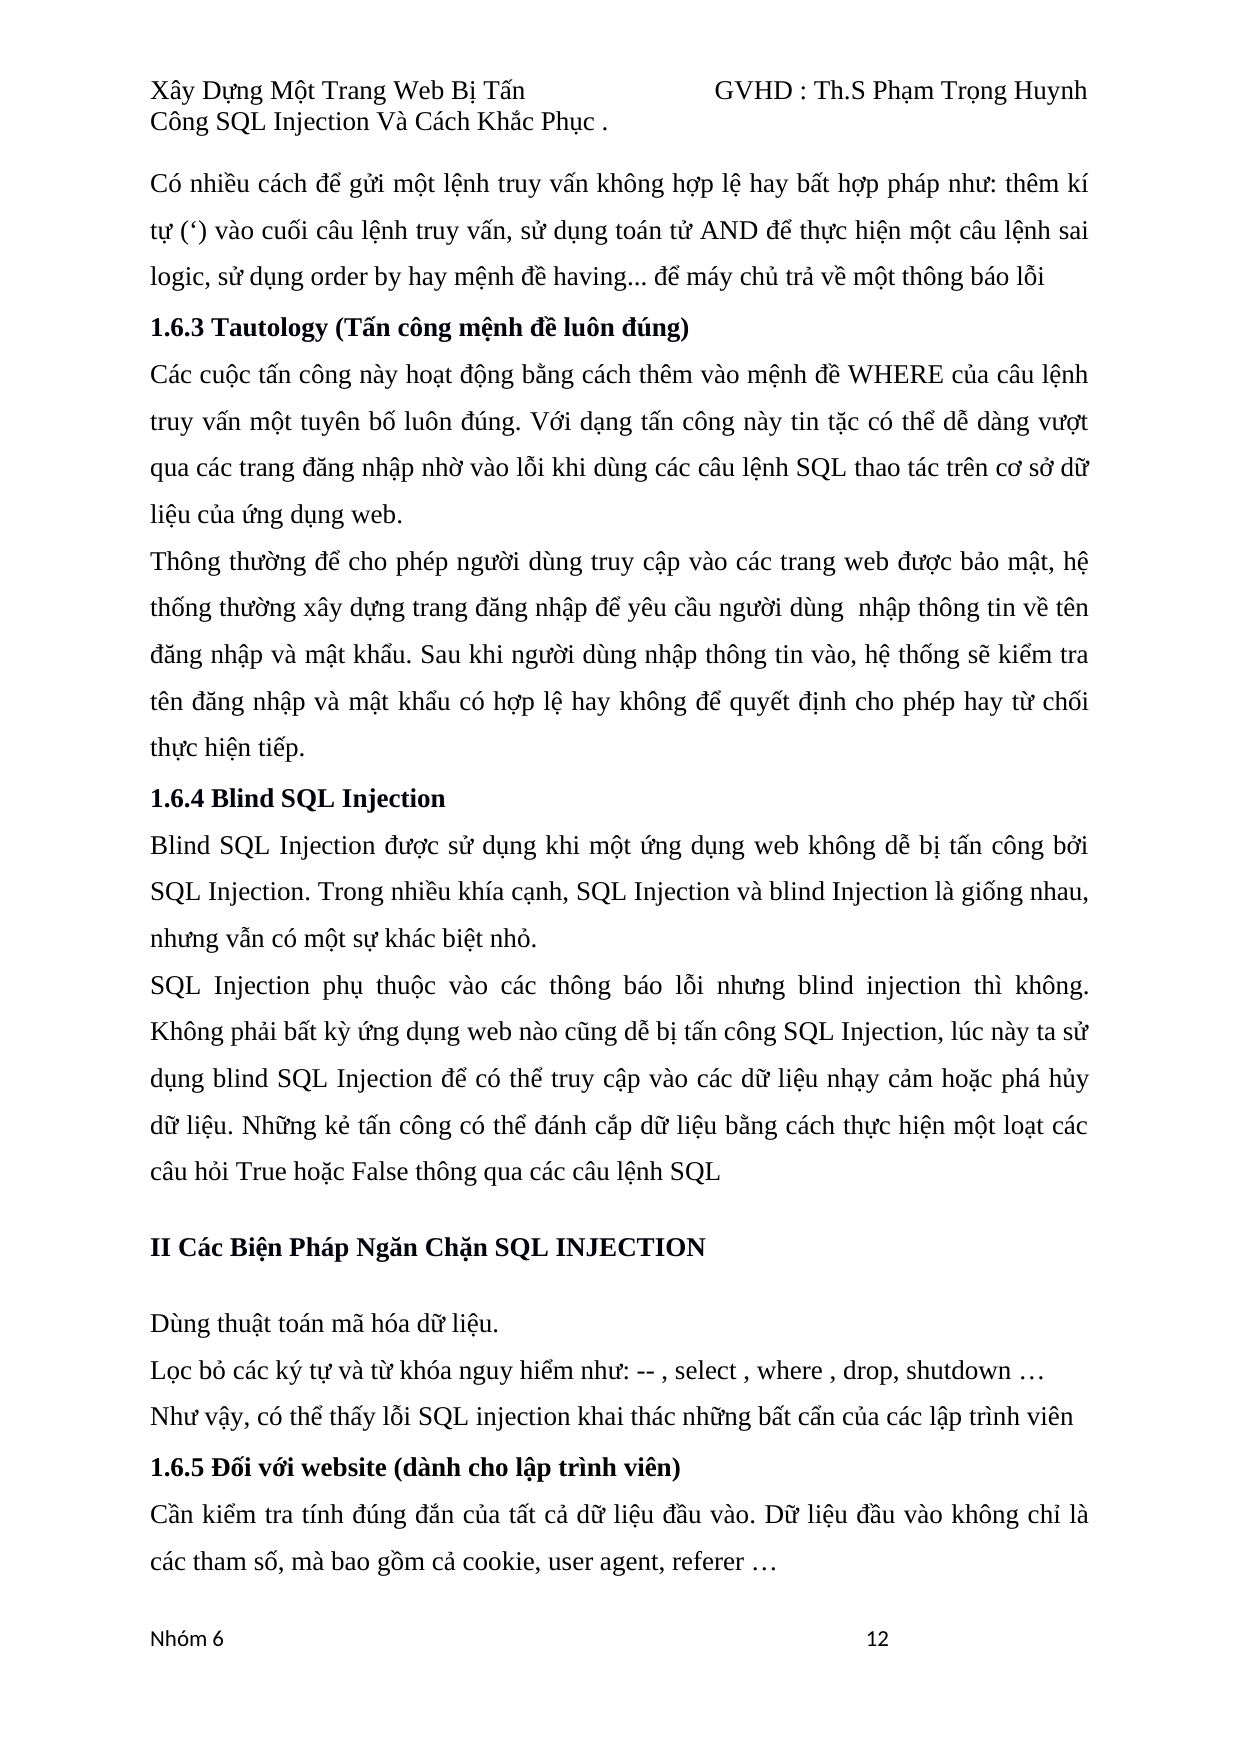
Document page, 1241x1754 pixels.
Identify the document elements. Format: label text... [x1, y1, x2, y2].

text Dùng thuật toán mã hóa dữ liệu. [150, 1307, 1090, 1338]
text Các cuộc tấn công này hoạt động bằng cách thêm vào mệnh đề WHERE của câu lệnh truy vấn một tuyên bố luôn đúng. Với dạng tấn công này tin tặc có thể dễ dàng vượt qua các trang đăng nhập nhờ vào lỗi khi dùng các câu lệnh SQL thao tác trên cơ sở dữ liệu của ứng dụng web. [150, 358, 1090, 529]
text Lọc bỏ các ký tự và từ khóa nguy hiểm như: -- , select , where , drop, shutdown … [150, 1354, 1090, 1385]
subtitle 1.6.3 Tautology (Tấn công mệnh đề luôn đúng) [150, 311, 1090, 342]
text Có nhiều cách để gửi một lệnh truy vấn không hợp lệ hay bất hợp pháp như: thêm kí tự (‘) vào cuối câu lệnh truy vấn, sử dụng toán tử AND để thực hiện một câu lệnh sai logic, sử dụng order by hay mệnh đề having... để máy chủ trả về một thông báo lỗi [150, 167, 1090, 292]
subtitle 1.6.5 Đối với website (dành cho lập trình viên) [150, 1451, 1090, 1482]
text Blind SQL Injection được sử dụng khi một ứng dụng web không dễ bị tấn công bởi SQL Injection. Trong nhiều khía cạnh, SQL Injection và blind Injection là giống nhau, nhưng vẫn có một sự khác biệt nhỏ. [150, 829, 1090, 953]
text Cần kiểm tra tính đúng đắn của tất cả dữ liệu đầu vào. Dữ liệu đầu vào không chỉ là các tham số, mà bao gồm cả cookie, user agent, referer … [150, 1498, 1090, 1576]
text SQL Injection phụ thuộc vào các thông báo lỗi nhưng blind injection thì không. Không phải bất kỳ ứng dụng web nào cũng dễ bị tấn công SQL Injection, lúc này ta sử dụng blind SQL Injection để có thể truy cập vào các dữ liệu nhạy cảm hoặc phá hủy dữ liệu. Những kẻ tấn công có thể đánh cắp dữ liệu bằng cách thực hiện một loạt các câu hỏi True hoặc False thông qua các câu lệnh SQL [150, 969, 1090, 1187]
subtitle 1.6.4 Blind SQL Injection [150, 782, 1090, 813]
text Thông thường để cho phép người dùng truy cập vào các trang web được bảo mật, hệ thống thường xây dựng trang đăng nhập để yêu cầu người dùng nhập thông tin về tên đăng nhập và mật khẩu. Sau khi người dùng nhập thông tin vào, hệ thống sẽ kiểm tra tên đăng nhập và mật khẩu có hợp lệ hay không để quyết định cho phép hay từ chối thực hiện tiếp. [150, 545, 1090, 762]
subtitle II Các Biện Pháp Ngăn Chặn SQL INJECTION [150, 1231, 1090, 1262]
text Như vậy, có thể thấy lỗi SQL injection khai thác những bất cẩn của các lập trình viên [150, 1401, 1090, 1432]
